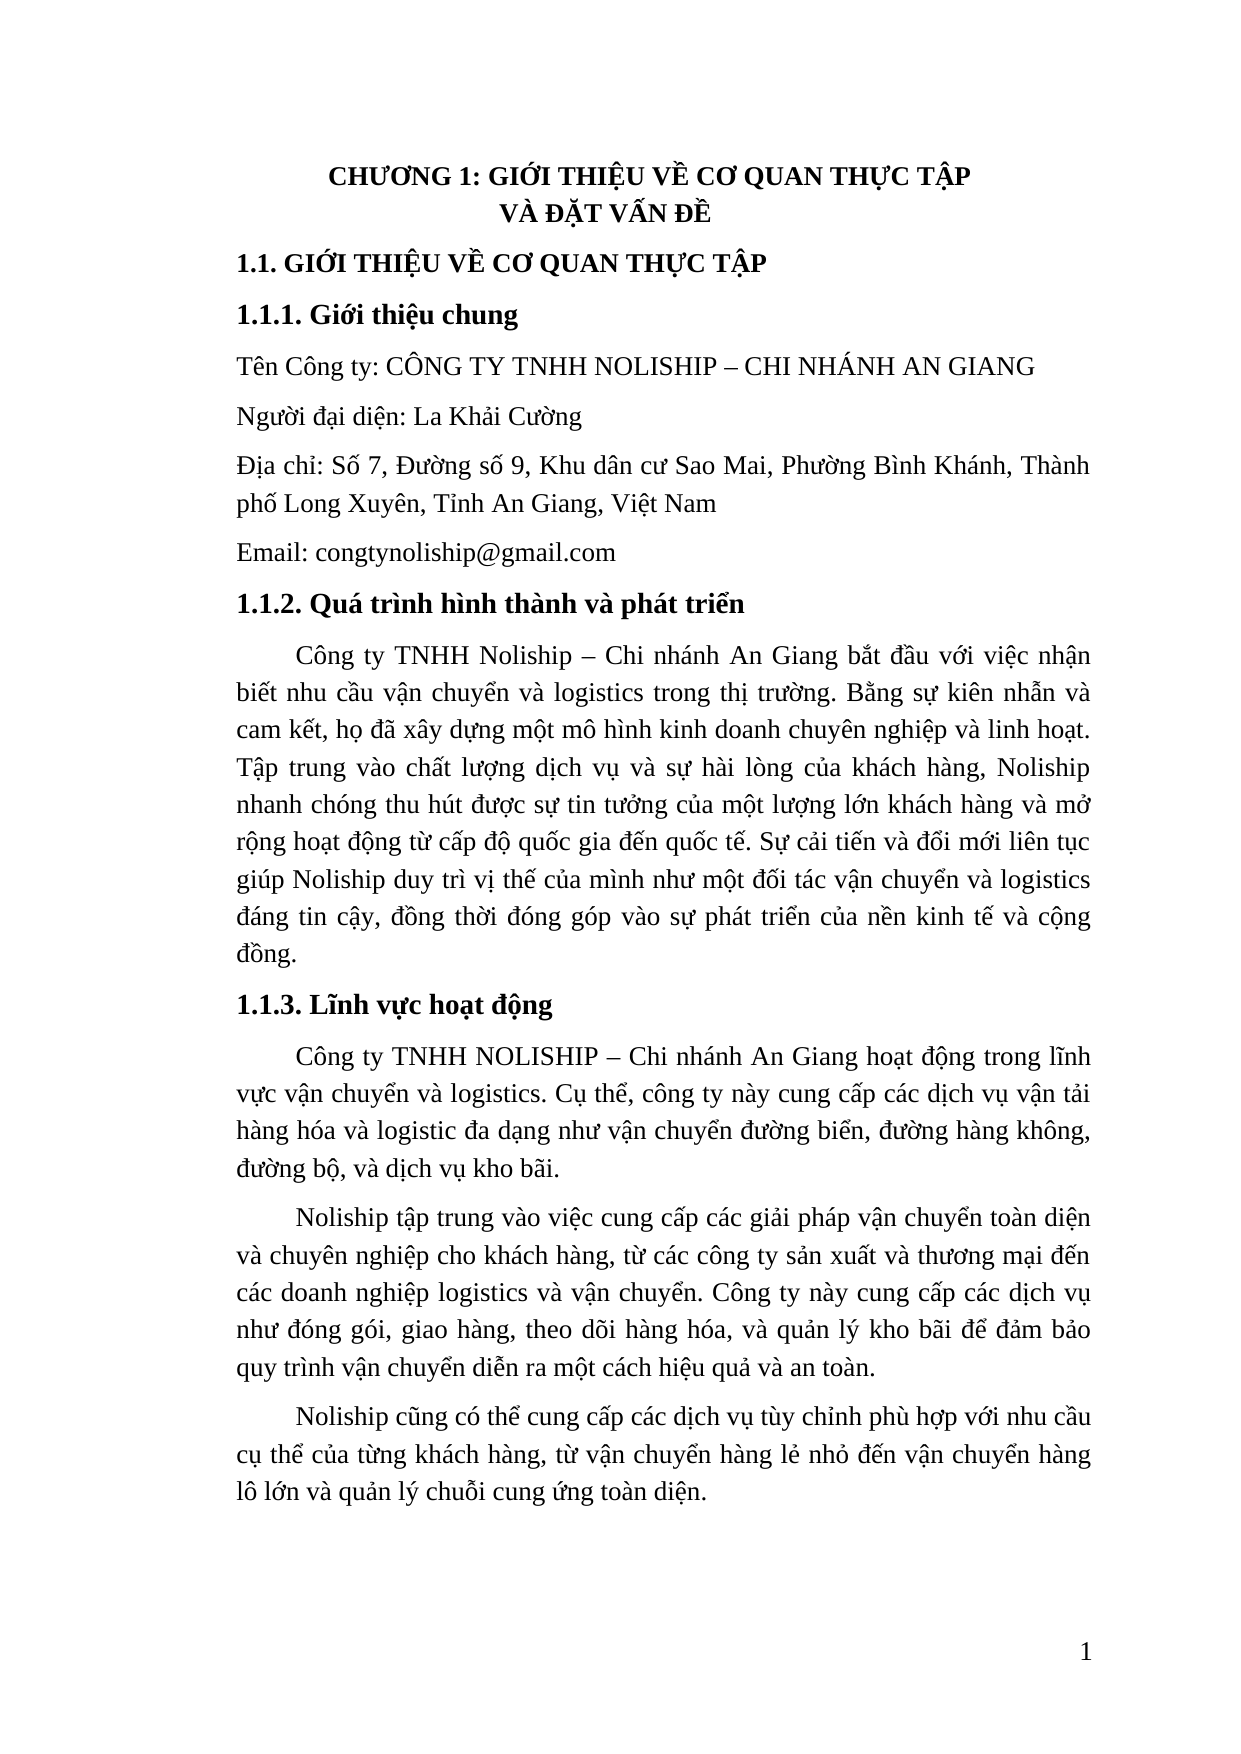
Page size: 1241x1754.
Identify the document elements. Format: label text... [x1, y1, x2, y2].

subtitle 1.1.1. Giới thiệu chung [236, 297, 1092, 331]
text Địa chỉ: Số 7, Đường số 9, Khu dân cư Sao Mai, Phường Bình Khánh, Thành phố Long Xuyên, Tỉnh An Giang, Việt Nam [236, 449, 1092, 518]
subtitle 1.1.3. Lĩnh vực hoạt động [236, 987, 1092, 1021]
text Noliship cũng có thể cung cấp các dịch vụ tùy chỉnh phù hợp với nhu cầu cụ thể của từng khách hàng, từ vận chuyển hàng lẻ nhỏ đến vận chuyển hàng lô lớn và quản lý chuỗi cung ứng toàn diện. [236, 1400, 1092, 1506]
text Email: congtynoliship@gmail.com [236, 536, 1092, 568]
text Công ty TNHH Noliship – Chi nhánh An Giang bắt đầu với việc nhận biết nhu cầu vận chuyển và logistics trong thị trường. Bằng sự kiên nhẫn và cam kết, họ đã xây dựng một mô hình kinh doanh chuyên nghiệp và linh hoạt. Tập trung vào chất lượng dịch vụ và sự hài lòng của khách hàng, Noliship nhanh chóng thu hút được sự tin tưởng của một lượng lớn khách hàng và mở rộng hoạt động từ cấp độ quốc gia đến quốc tế. Sự cải tiến và đổi mới liên tục giúp Noliship duy trì vị thế của mình như một đối tác vận chuyển và logistics đáng tin cậy, đồng thời đóng góp vào sự phát triển của nền kinh tế và cộng đồng. [236, 639, 1092, 968]
text Tên Công ty: CÔNG TY TNHH NOLISHIP – CHI NHÁNH AN GIANG [236, 350, 1092, 381]
subtitle 1.1. GIỚI THIỆU VỀ CƠ QUAN THỰC TẬP [236, 247, 1092, 278]
text Người đại diện: La Khải Cường [236, 399, 1092, 431]
subtitle CHƯƠNG 1: GIỚI THIỆU VỀ CƠ QUAN THỰC TẬP VÀ ĐẶT VẤN ĐỀ [236, 160, 974, 229]
subtitle 1.1.2. Quá trình hình thành và phát triển [236, 586, 1092, 620]
text Công ty TNHH NOLISHIP – Chi nhánh An Giang hoạt động trong lĩnh vực vận chuyển và logistics. Cụ thể, công ty này cung cấp các dịch vụ vận tải hàng hóa và logistic đa dạng như vận chuyển đường biển, đường hàng không, đường bộ, và dịch vụ kho bãi. [236, 1040, 1092, 1183]
text Noliship tập trung vào việc cung cấp các giải pháp vận chuyển toàn diện và chuyên nghiệp cho khách hàng, từ các công ty sản xuất và thương mại đến các doanh nghiệp logistics và vận chuyển. Công ty này cung cấp các dịch vụ như đóng gói, giao hàng, theo dõi hàng hóa, và quản lý kho bãi để đảm bảo quy trình vận chuyển diễn ra một cách hiệu quả và an toàn. [236, 1201, 1092, 1382]
